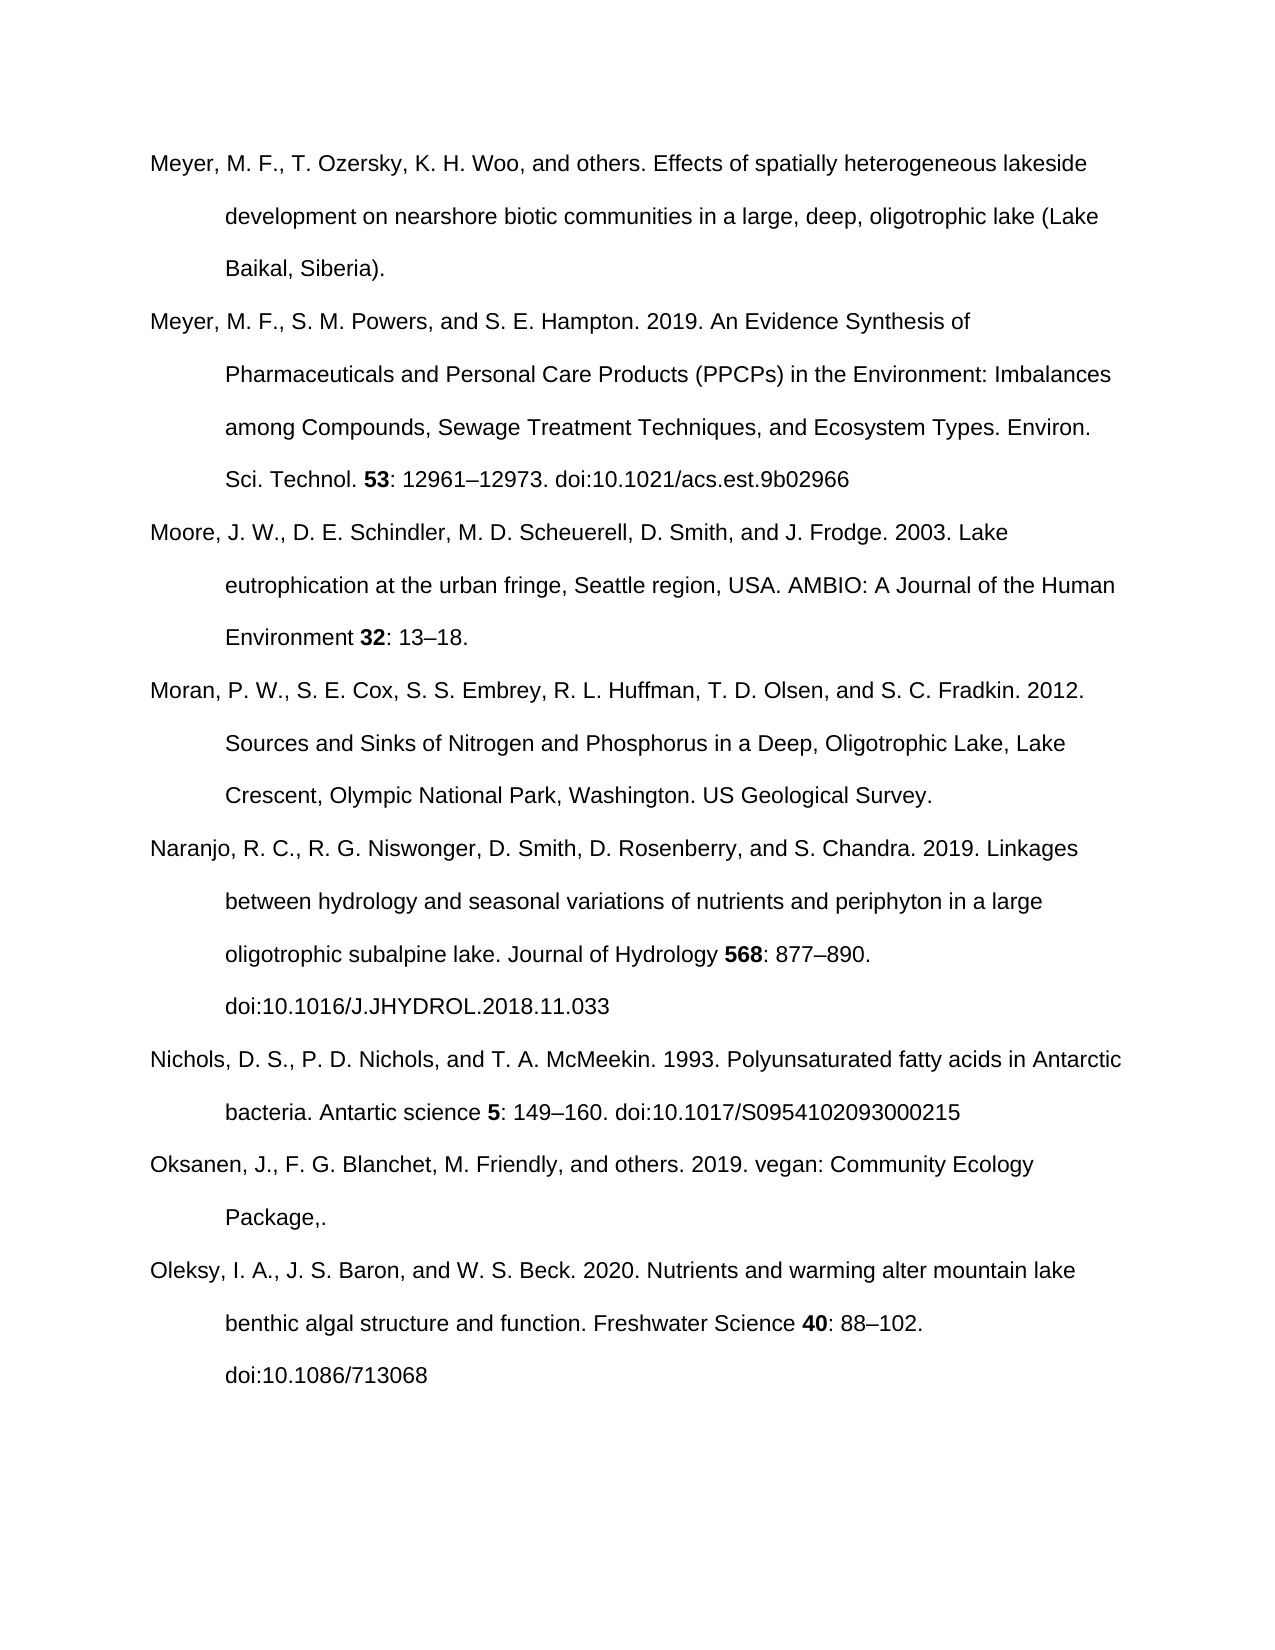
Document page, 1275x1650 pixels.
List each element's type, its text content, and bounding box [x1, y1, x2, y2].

text Oleksy, I. A., J. S. Baron, and W. S. Beck. 2020. Nutrients and warming alter mountain lake benthic algal structure and function. Freshwater Science 40: 88–102. doi:10.1086/713068 [150, 1257, 1125, 1389]
text Meyer, M. F., T. Ozersky, K. H. Woo, and others. Effects of spatially heterogeneous lakeside development on nearshore biotic communities in a large, deep, oligotrophic lake (Lake Baikal, Siberia). [150, 150, 1125, 282]
text Naranjo, R. C., R. G. Niswonger, D. Smith, D. Rosenberry, and S. Chandra. 2019. Linkages between hydrology and seasonal variations of nutrients and periphyton in a large oligotrophic subalpine lake. Journal of Hydrology 568: 877–890. doi:10.1016/J.JHYDROL.2018.11.033 [150, 835, 1125, 1020]
text Moore, J. W., D. E. Schindler, M. D. Scheuerell, D. Smith, and J. Frodge. 2003. Lake eutrophication at the urban fringe, Seattle region, USA. AMBIO: A Journal of the Human Environment 32: 13–18. [150, 519, 1125, 651]
text Oksanen, J., F. G. Blanchet, M. Friendly, and others. 2019. vegan: Community Ecology Package,. [150, 1151, 1125, 1231]
text Moran, P. W., S. E. Cox, S. S. Embrey, R. L. Huffman, T. D. Olsen, and S. C. Fradkin. 2012. Sources and Sinks of Nitrogen and Phosphorus in a Deep, Oligotrophic Lake, Lake Crescent, Olympic National Park, Washington. US Geological Survey. [150, 677, 1125, 809]
text Meyer, M. F., S. M. Powers, and S. E. Hampton. 2019. An Evidence Synthesis of Pharmaceuticals and Personal Care Products (PPCPs) in the Environment: Imbalances among Compounds, Sewage Treatment Techniques, and Ecosystem Types. Environ. Sci. Technol. 53: 12961–12973. doi:10.1021/acs.est.9b02966 [150, 308, 1125, 493]
text Nichols, D. S., P. D. Nichols, and T. A. McMeekin. 1993. Polyunsaturated fatty acids in Antarctic bacteria. Antartic science 5: 149–160. doi:10.1017/S0954102093000215 [150, 1046, 1125, 1125]
